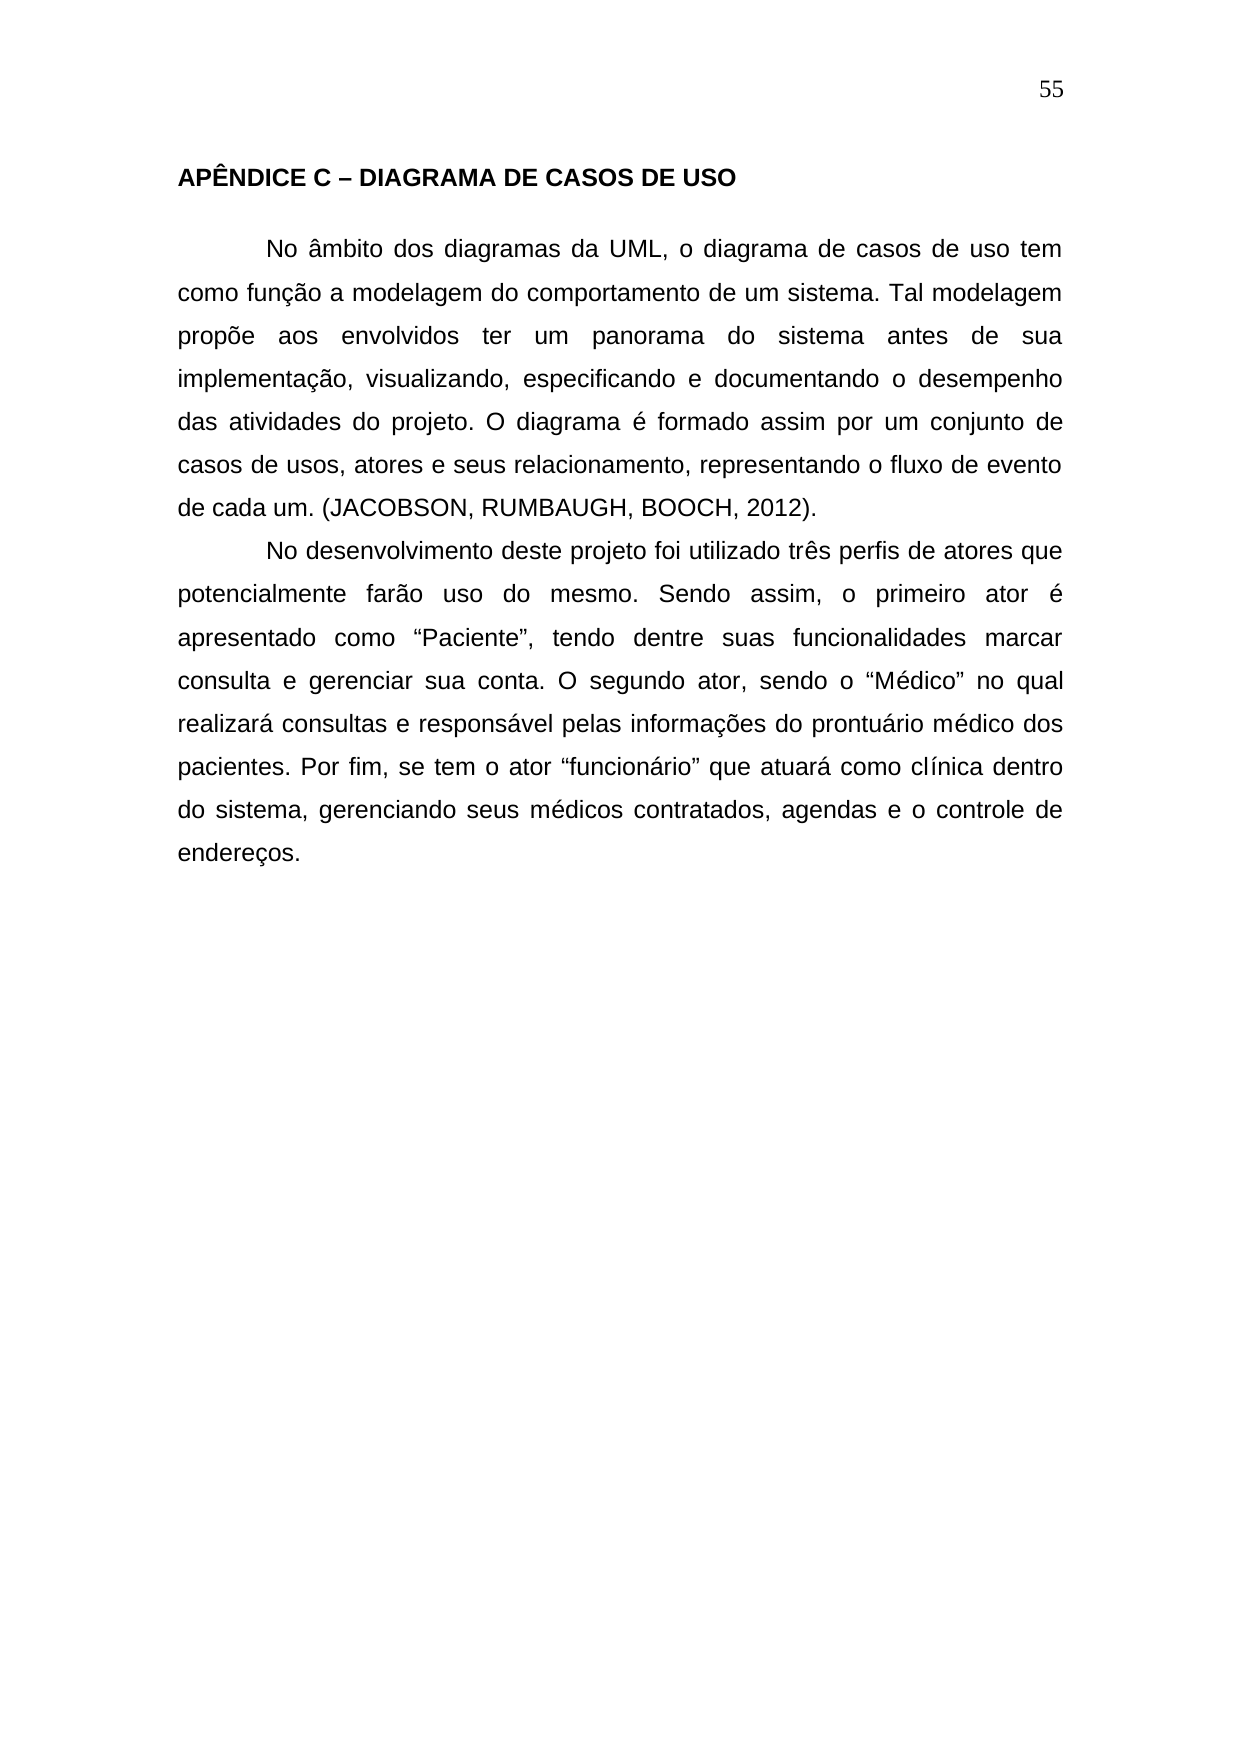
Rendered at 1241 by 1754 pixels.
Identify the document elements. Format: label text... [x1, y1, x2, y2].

text No desenvolvimento deste projeto foi utilizado três perfis de atores que potencialmente farão uso do mesmo. Sendo assim, o primeiro ator é apresentado como “Paciente”, tendo dentre suas funcionalidades marcar consulta e gerenciar sua conta. O segundo ator, sendo o “Médico” no qual realizará consultas e responsável pelas informações do prontuário médico dos pacientes. Por fim, se tem o ator “funcionário” que atuará como clínica dentro do sistema, gerenciando seus médicos contratados, agendas e o controle de endereços. [177, 536, 1064, 867]
text No âmbito dos diagramas da UML, o diagrama de casos de uso tem como função a modelagem do comportamento de um sistema. Tal modelagem propõe aos envolvidos ter um panorama do sistema antes de sua implementação, visualizando, especificando e documentando o desempenho das atividades do projeto. O diagrama é formado assim por um conjunto de casos de usos, atores e seus relacionamento, representando o fluxo de evento de cada um. (JACOBSON, RUMBAUGH, BOOCH, 2012). [177, 234, 1064, 522]
subtitle APÊNDICE C – DIAGRAMA DE CASOS DE USO [177, 162, 1064, 191]
